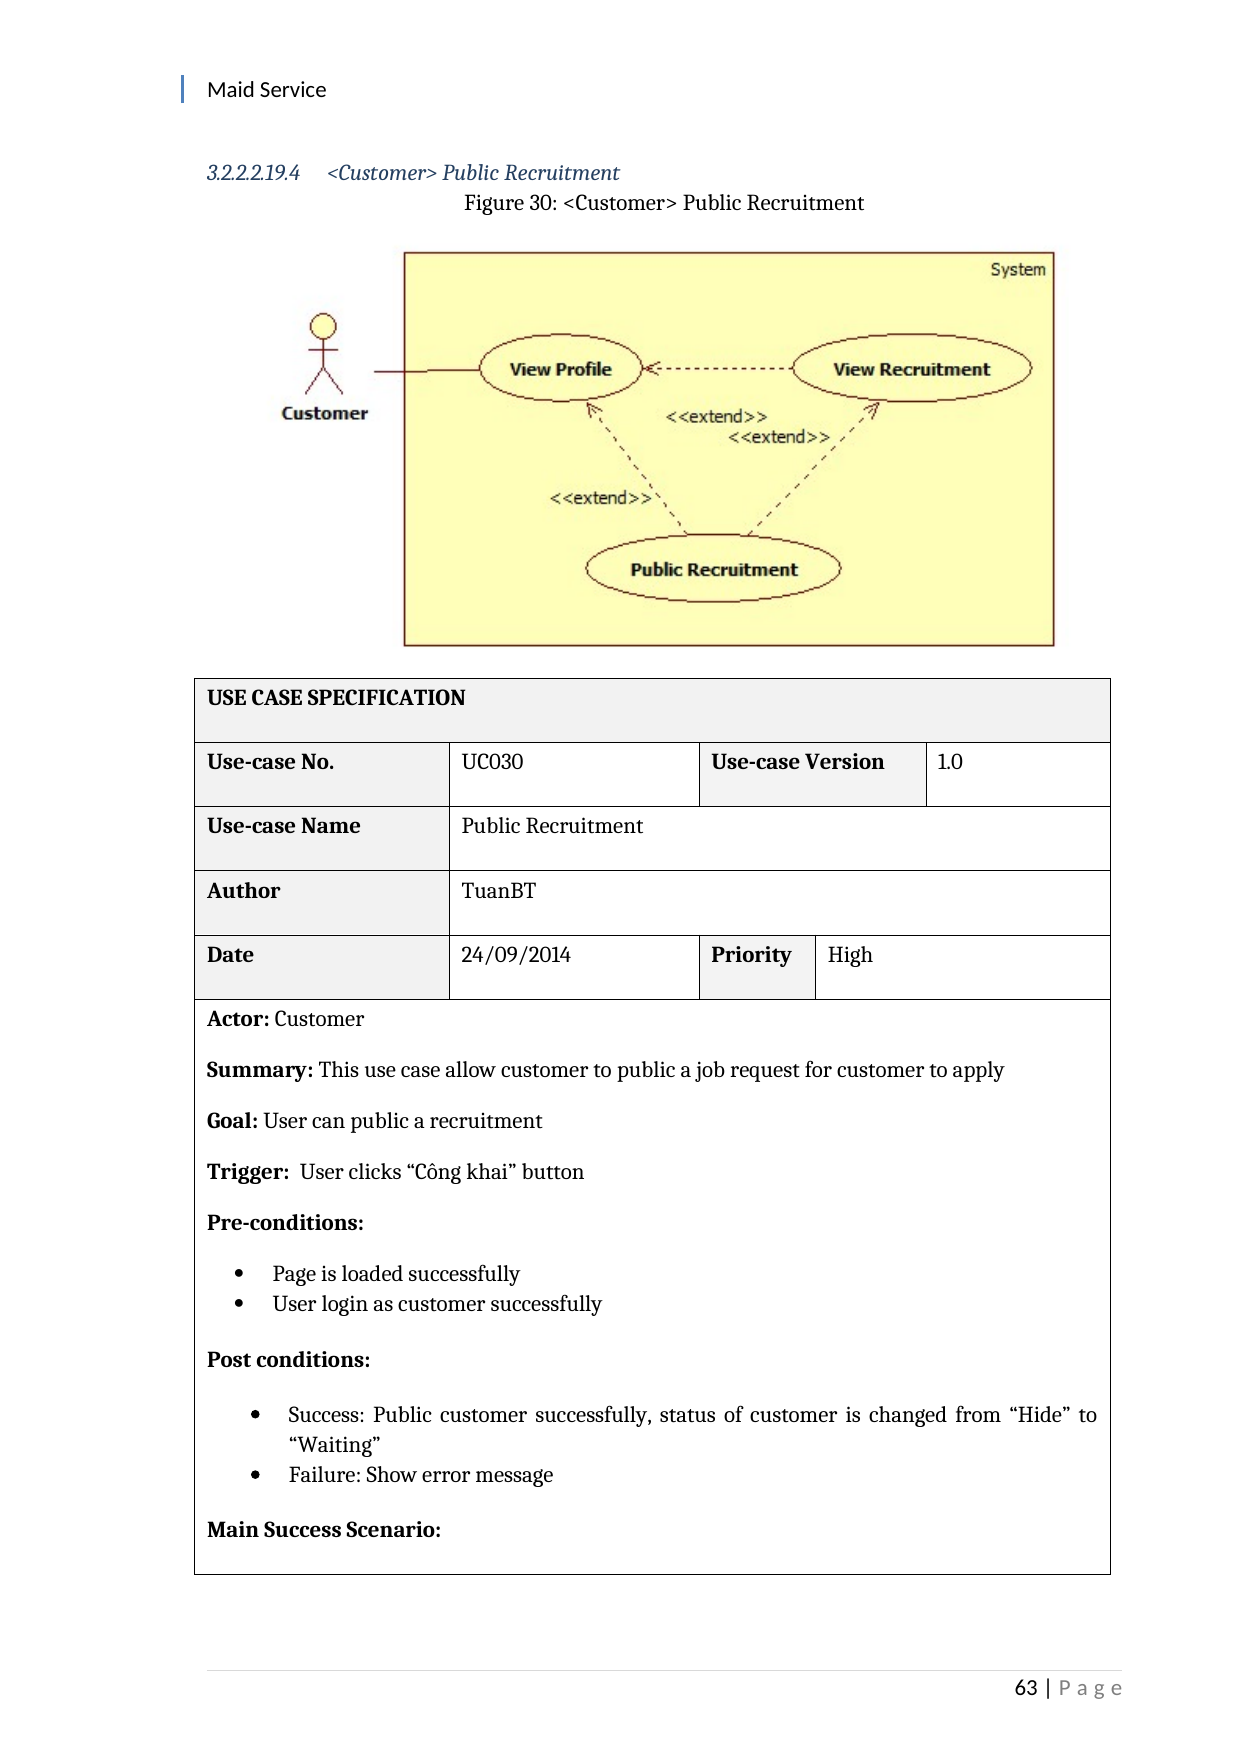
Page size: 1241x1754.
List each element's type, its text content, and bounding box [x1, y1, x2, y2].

table_cell Date [195, 936, 449, 999]
table_cell Public Recruitment [450, 807, 1110, 870]
picture [243, 221, 1086, 678]
table_cell 24/09/2014 [450, 936, 699, 999]
table_cell Author [195, 871, 449, 934]
table_cell Use-case Version [700, 743, 926, 806]
table_cell Use-case No. [195, 743, 449, 806]
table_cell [195, 1000, 1110, 1574]
table_cell TuanBT [450, 871, 1110, 934]
table_cell High [816, 936, 1110, 999]
table_cell Use-case Name [195, 807, 449, 870]
table_cell Priority [700, 936, 815, 999]
table_header USE CASE SPECIFICATION [195, 679, 1110, 742]
table_cell UC030 [450, 743, 699, 806]
table_cell 1.0 [927, 743, 1110, 806]
subtitle <Customer> Public Recruitment [207, 160, 1122, 186]
